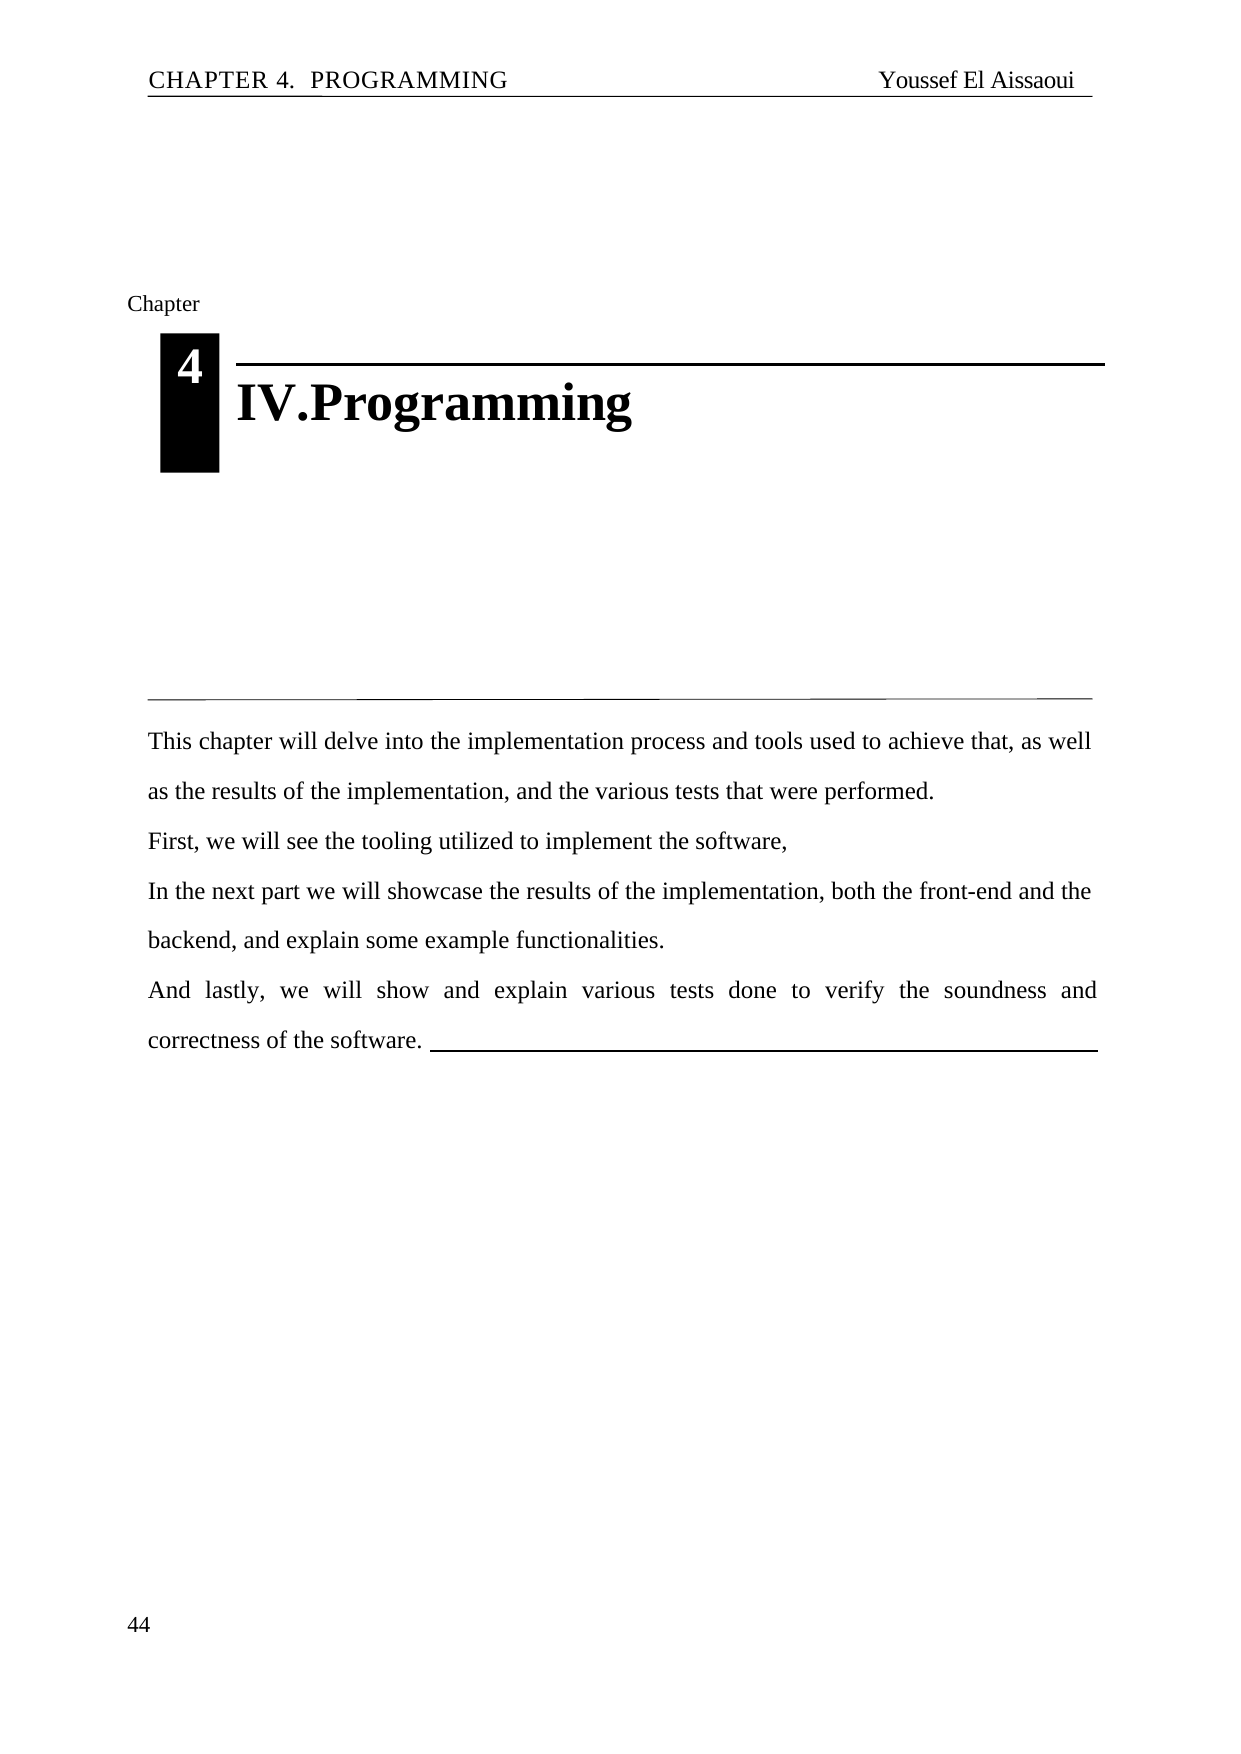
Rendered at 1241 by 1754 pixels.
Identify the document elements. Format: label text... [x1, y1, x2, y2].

text First, we will see the tooling utilized to implement the software, [148, 826, 1093, 855]
text This chapter will delve into the implementation process and tools used to achieve that, as well as the results of the implementation, and the various tests that were performed. [148, 726, 1093, 805]
text And lastly, we will show and explain various tests done to verify the soundness and correctness of the software. [148, 975, 1098, 1054]
text Chapter [127, 291, 231, 317]
subtitle Programming [236, 370, 1117, 432]
text In the next part we will showcase the results of the implementation, both the front-end and the backend, and explain some example functionalities. [148, 876, 1093, 954]
